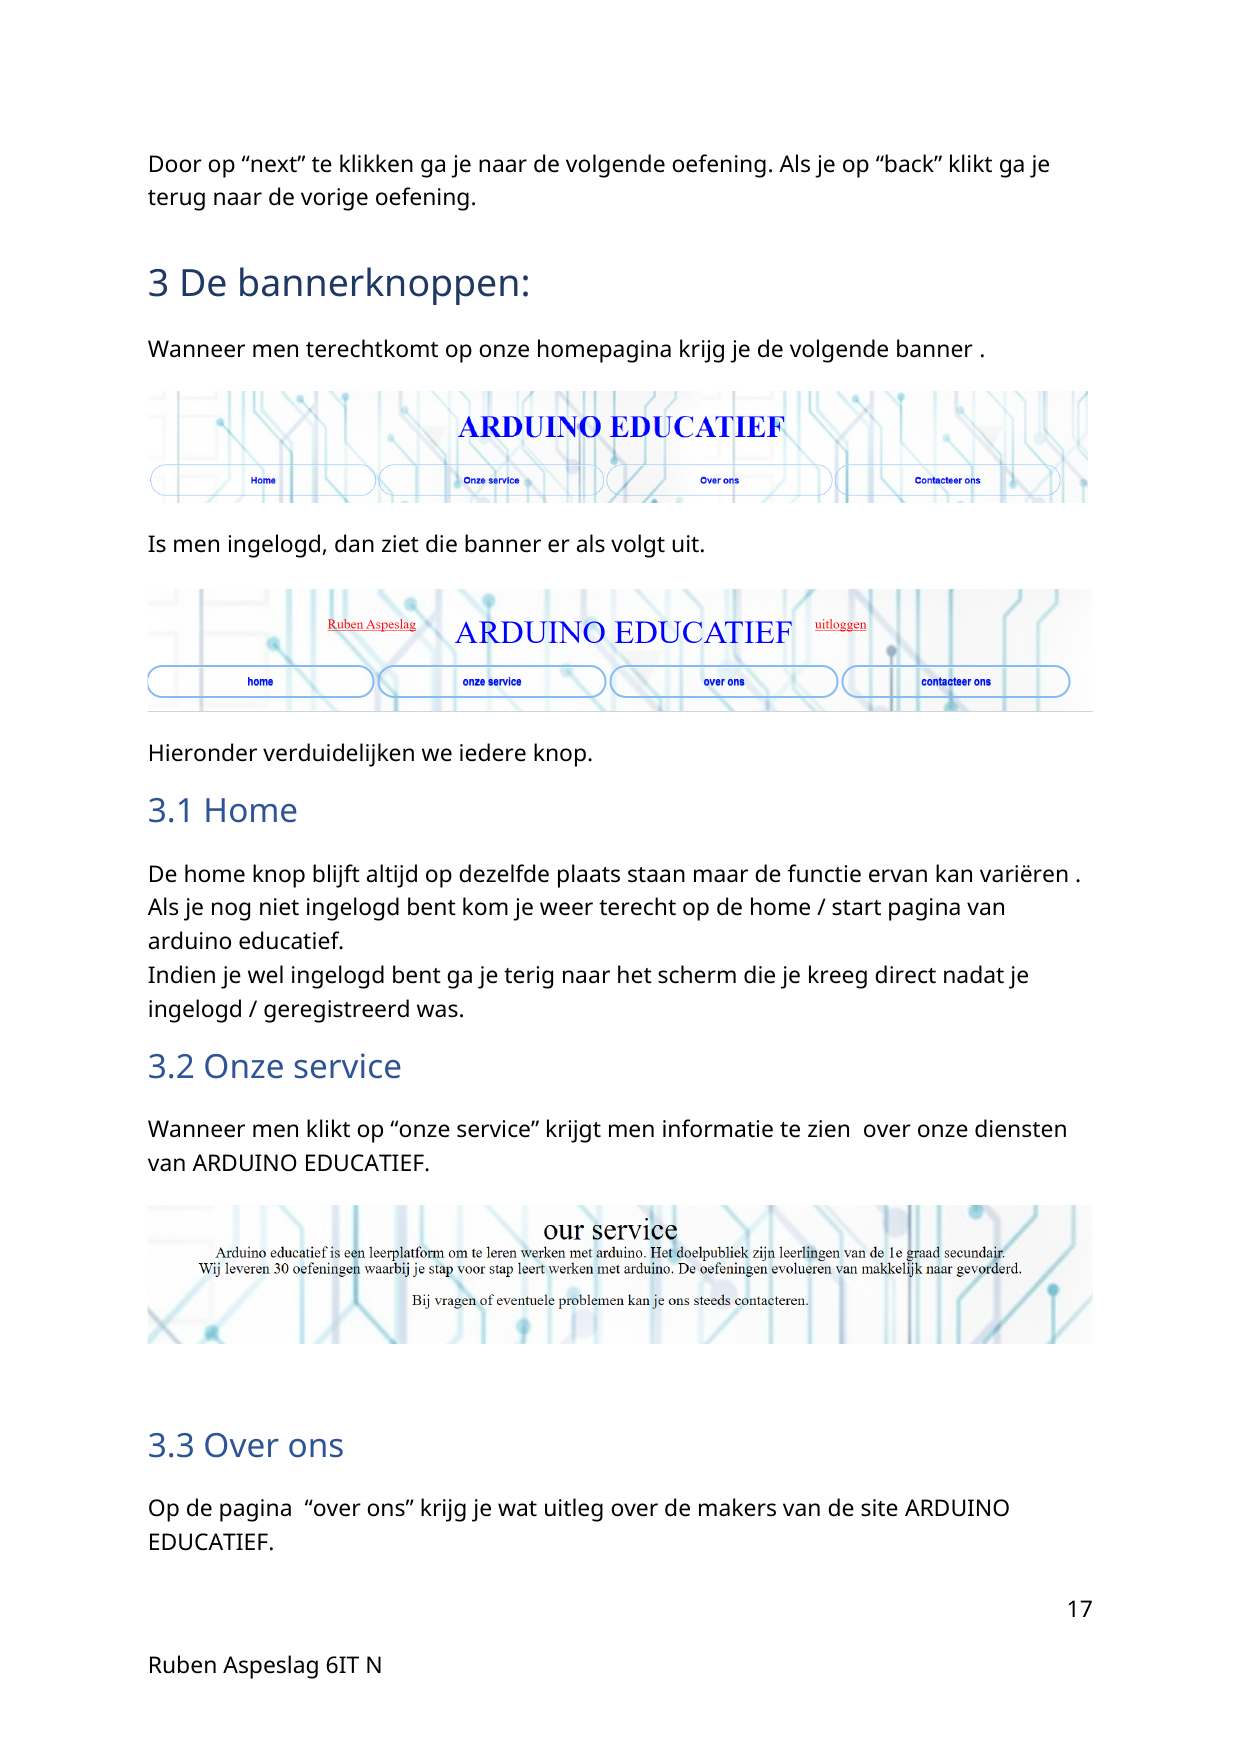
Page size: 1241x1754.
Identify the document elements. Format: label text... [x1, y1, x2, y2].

text Op de pagina “over ons” krijg je wat uitleg over de makers van de site ARDUINO EDUCATIEF. [148, 1492, 1093, 1557]
subtitle 3.3 Over ons [148, 1422, 1093, 1467]
text Hieronder verduidelijken we iedere knop. [148, 737, 1093, 768]
text Door op “next” te klikken ga je naar de volgende oefening. Als je op “back” klikt ga je terug naar de vorige oefening. [148, 148, 1093, 213]
subtitle 3 De bannerknoppen: [148, 257, 1093, 308]
picture [147, 586, 1093, 712]
text De home knop blijft altijd op dezelfde plaats staan maar de functie ervan kan variëren . Als je nog niet ingelogd bent kom je weer terecht op de home / start pagina van arduino educatief. Indien je wel ingelogd bent ga je terig naar het scherm die je kreeg direct nadat je ingelogd / geregistreerd was. [148, 857, 1093, 1024]
subtitle 3.1 Home [148, 787, 1093, 832]
subtitle 3.2 Onze service [148, 1043, 1093, 1088]
picture [147, 391, 1088, 503]
text Wanneer men klikt op “onze service” krijgt men informatie te zien over onze diensten van ARDUINO EDUCATIEF. [148, 1113, 1093, 1178]
text Is men ingelogd, dan ziet die banner er als volgt uit. [148, 528, 1093, 559]
text Wanneer men terechtkomt op onze homepagina krijg je de volgende banner . [148, 333, 1093, 364]
picture [147, 1205, 1093, 1344]
